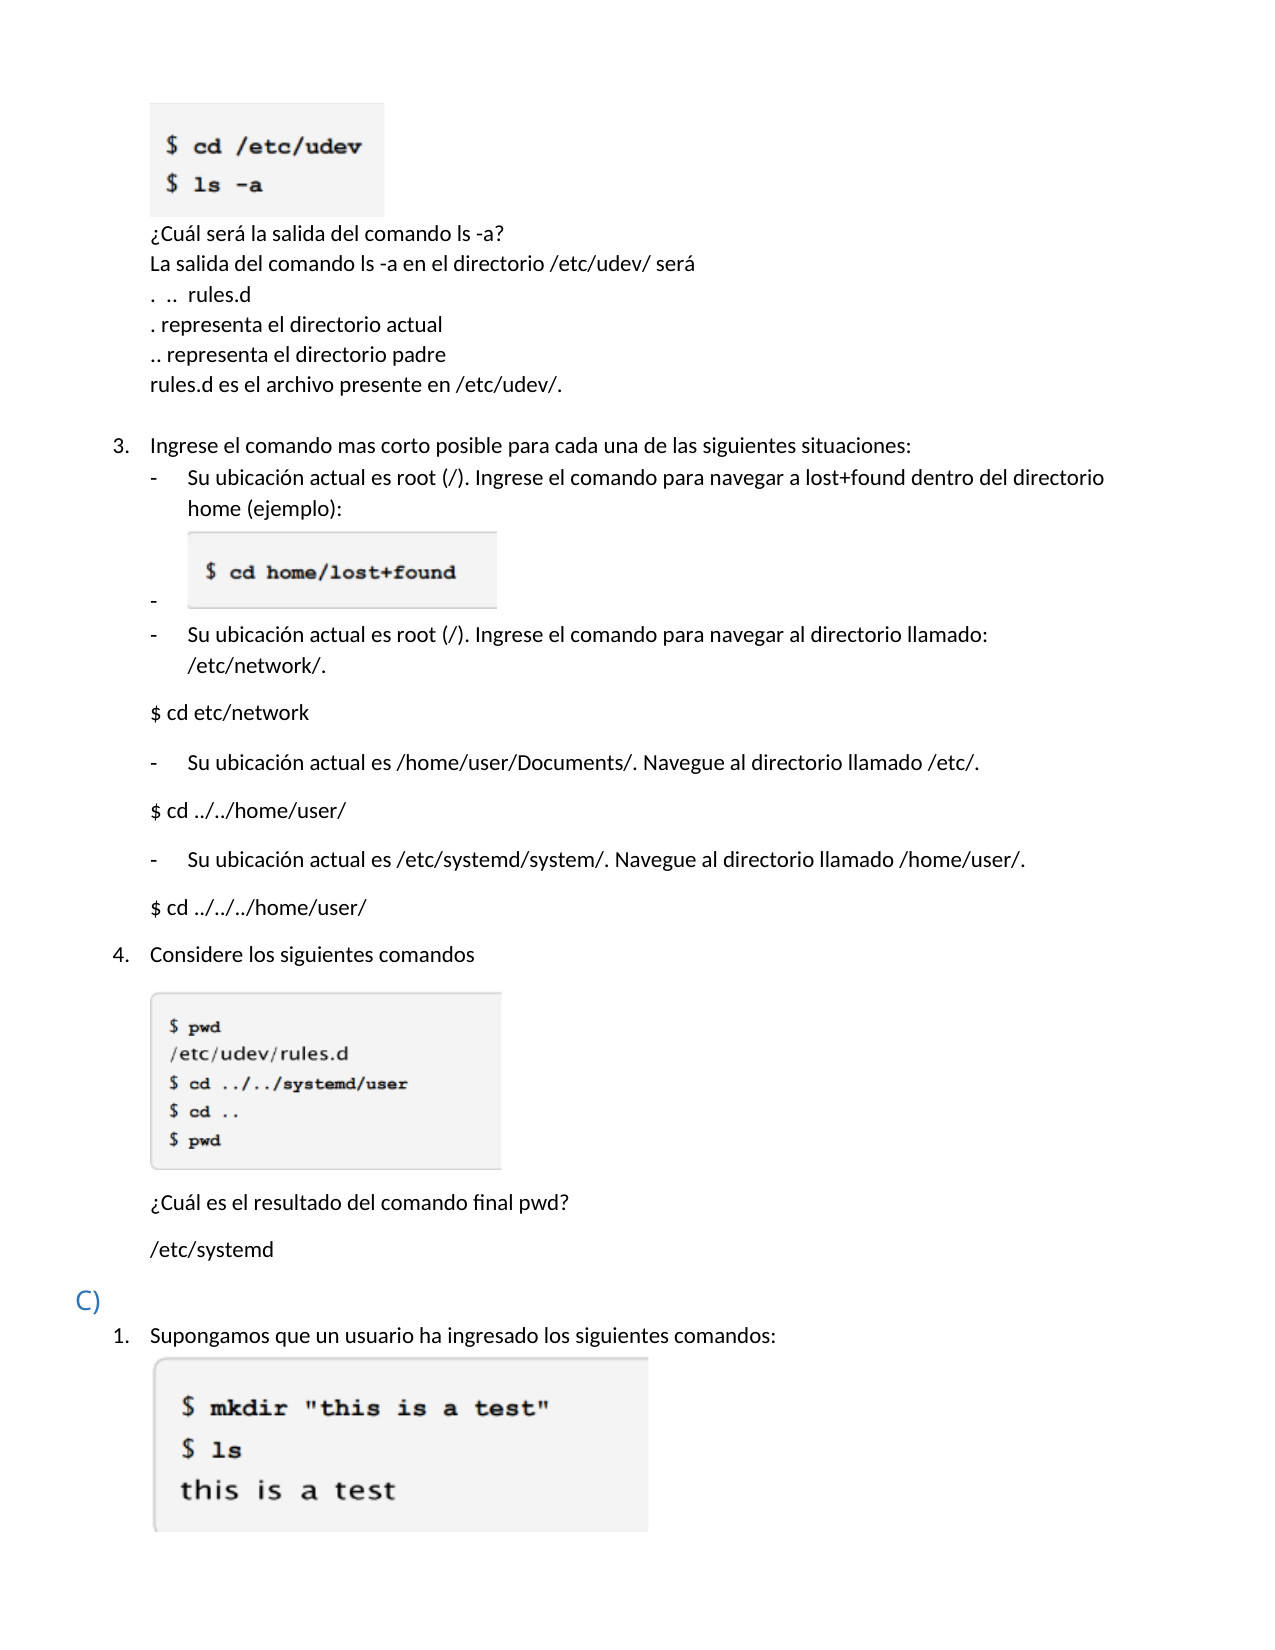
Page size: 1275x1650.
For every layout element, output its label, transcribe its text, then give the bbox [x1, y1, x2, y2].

list Ingrese el comando mas corto posible para cada una de las siguientes situaciones: [112, 431, 1125, 459]
list La salida del comando ls -a en el directorio /etc/udev/ será [150, 249, 1200, 277]
list Su ubicación actual es /etc/systemd/system/. Navegue al directorio llamado /home/user/. [150, 843, 1125, 874]
text $ cd ../../home/user/ [150, 796, 1125, 824]
picture [187, 524, 497, 609]
list ¿Cuál será la salida del comando ls -a? [150, 219, 1200, 247]
list .. representa el directorio padre [150, 340, 1200, 368]
picture [150, 986, 502, 1170]
list Considere los siguientes comandos [112, 940, 1125, 968]
list Supongamos que un usuario ha ingresado los siguientes comandos: [112, 1322, 1125, 1350]
list Su ubicación actual es /home/user/Documents/. Navegue al directorio llamado /etc/. [150, 745, 1125, 777]
text ¿Cuál es el resultado del comando final pwd? [75, 1188, 1200, 1216]
list Su ubicación actual es root (/). Ingrese el comando para navegar a lost+found dentro del directorio home (ejemplo): [150, 461, 1125, 522]
text /etc/systemd [75, 1235, 1200, 1263]
subtitle C) [75, 1282, 1200, 1319]
list . representa el directorio actual [150, 310, 1200, 338]
picture [150, 1351, 649, 1532]
text $ cd etc/network [150, 698, 1125, 727]
list Su ubicación actual es root (/). Ingrese el comando para navegar al directorio llamado: /etc/network/. [150, 618, 1125, 680]
text $ cd ../../../home/user/ [150, 893, 1125, 921]
list . .. rules.d [150, 280, 1200, 308]
picture [150, 103, 385, 217]
list rules.d es el archivo presente en /etc/udev/. [150, 370, 1200, 398]
